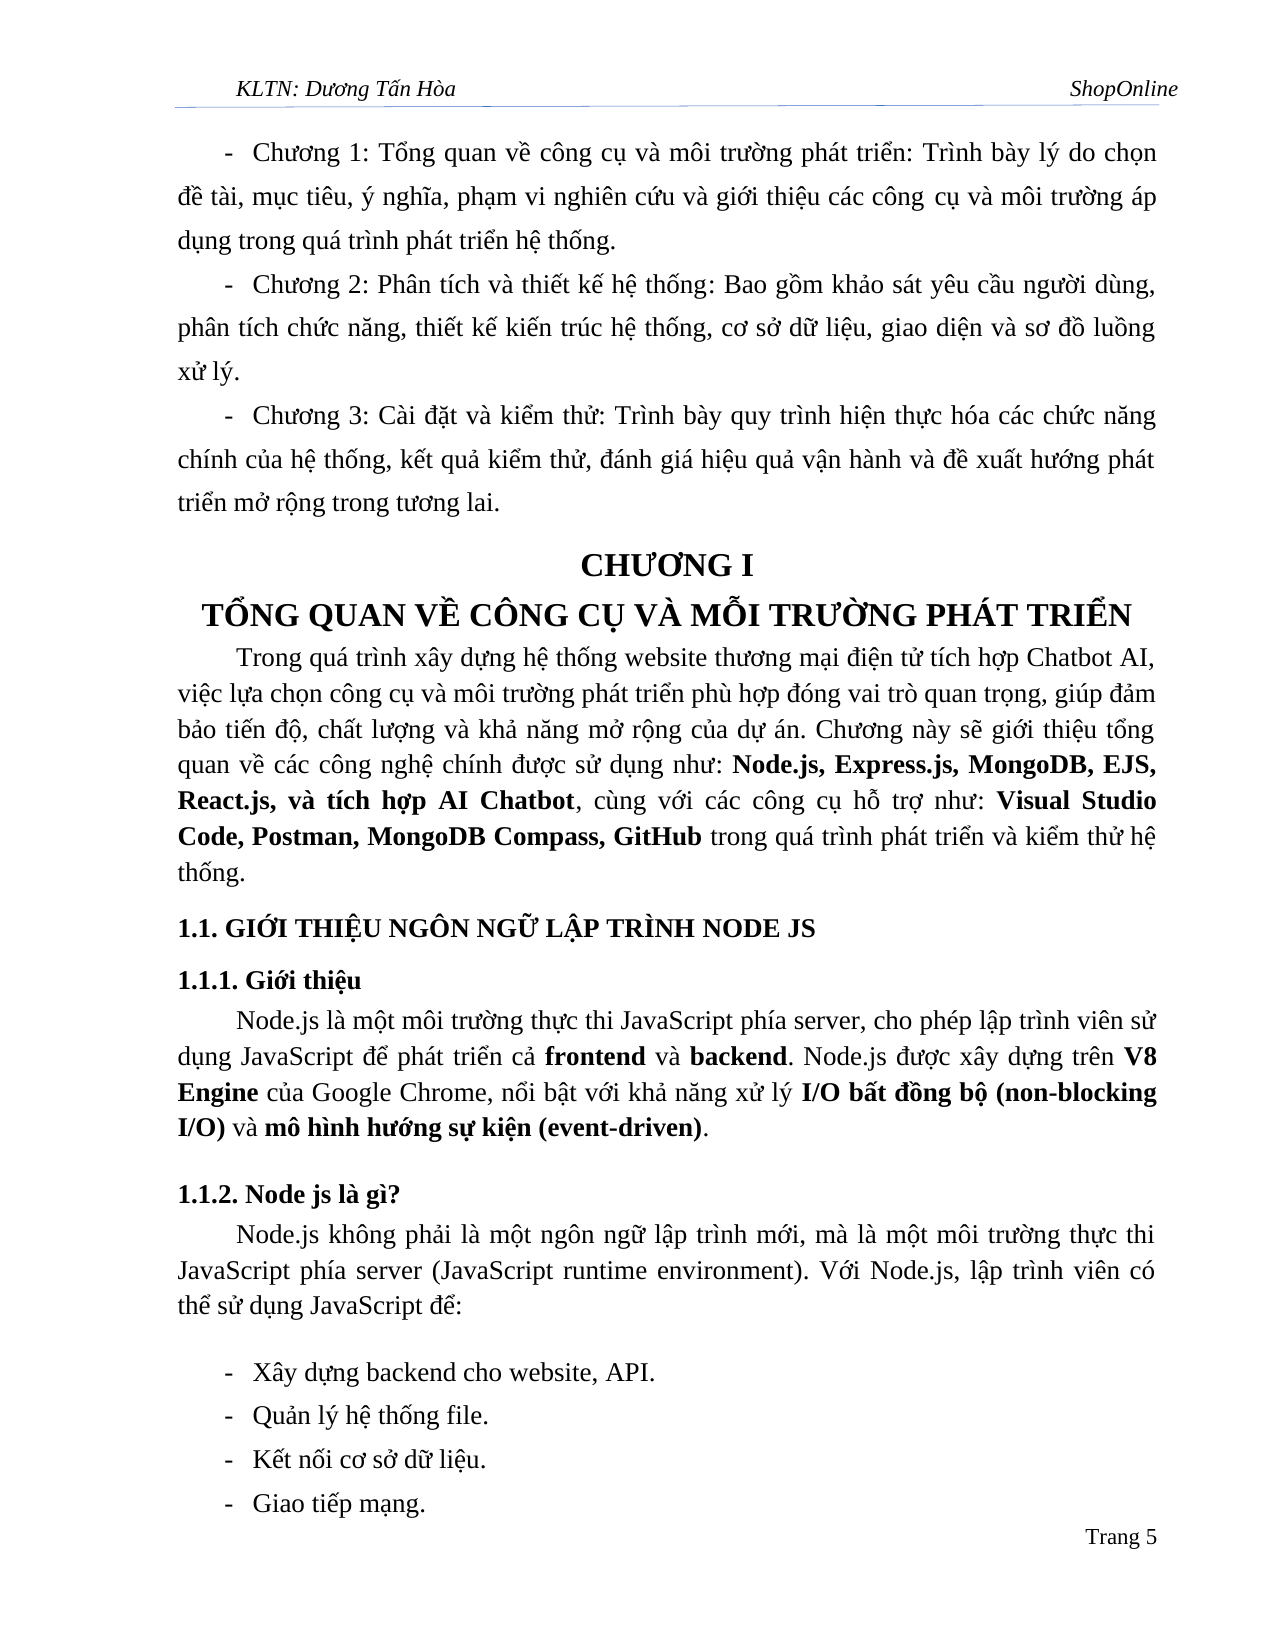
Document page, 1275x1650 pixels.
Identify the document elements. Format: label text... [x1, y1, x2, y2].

list Giao tiếp mạng. [177, 1477, 1157, 1521]
subtitle CHƯƠNG I [177, 541, 1157, 585]
subtitle 1.1.1. Giới thiệu [177, 954, 1157, 998]
text Node.js không phải là một ngôn ngữ lập trình mới, mà là một môi trường thực thi JavaScript phía server (JavaScript runtime environment). Với Node.js, lập trình viên có thể sử dụng JavaScript để: [177, 1218, 1157, 1321]
list Quản lý hệ thống file. [177, 1390, 1157, 1433]
text Node.js là một môi trường thực thi JavaScript phía server, cho phép lập trình viên sử dụng JavaScript để phát triển cả frontend và backend. Node.js được xây dựng trên V8 Engine của Google Chrome, nổi bật với khả năng xử lý I/O bất đồng bộ (non-blocking I/O) và mô hình hướng sự kiện (event-driven). [177, 1004, 1157, 1143]
list Chương 1: Tổng quan về công cụ và môi trường phát triển: Trình bày lý do chọn đề tài, mục tiêu, ý nghĩa, phạm vi nghiên cứu và giới thiệu các công cụ và môi trường áp dụng trong quá trình phát triển hệ thống. [177, 127, 1157, 258]
subtitle TỔNG QUAN VỀ CÔNG CỤ VÀ MỖI TRƯỜNG PHÁT TRIỂN [177, 591, 1157, 635]
subtitle 1.1. GIỚI THIỆU NGÔN NGỮ LẬP TRÌNH NODE JS [177, 912, 1157, 943]
text Trong quá trình xây dựng hệ thống website thương mại điện tử tích hợp Chatbot AI, việc lựa chọn công cụ và môi trường phát triển phù hợp đóng vai trò quan trọng, giúp đảm bảo tiến độ, chất lượng và khả năng mở rộng của dự án. Chương này sẽ giới thiệu tổng quan về các công nghệ chính được sử dụng như: Node.js, Express.js, MongoDB, EJS, React.js, và tích hợp AI Chatbot, cùng với các công cụ hỗ trợ như: Visual Studio Code, Postman, MongoDB Compass, GitHub trong quá trình phát triển và kiểm thử hệ thống. [177, 641, 1157, 887]
list Xây dựng backend cho website, API. [177, 1346, 1157, 1390]
subtitle 1.1.2. Node js là gì? [177, 1168, 1157, 1212]
list Chương 2: Phân tích và thiết kế hệ thống: Bao gồm khảo sát yêu cầu người dùng, phân tích chức năng, thiết kế kiến trúc hệ thống, cơ sở dữ liệu, giao diện và sơ đồ luồng xử lý. [177, 258, 1157, 389]
list Chương 3: Cài đặt và kiểm thử: Trình bày quy trình hiện thực hóa các chức năng chính của hệ thống, kết quả kiểm thử, đánh giá hiệu quả vận hành và đề xuất hướng phát triển mở rộng trong tương lai. [177, 389, 1157, 521]
list Kết nối cơ sở dữ liệu. [177, 1433, 1157, 1477]
